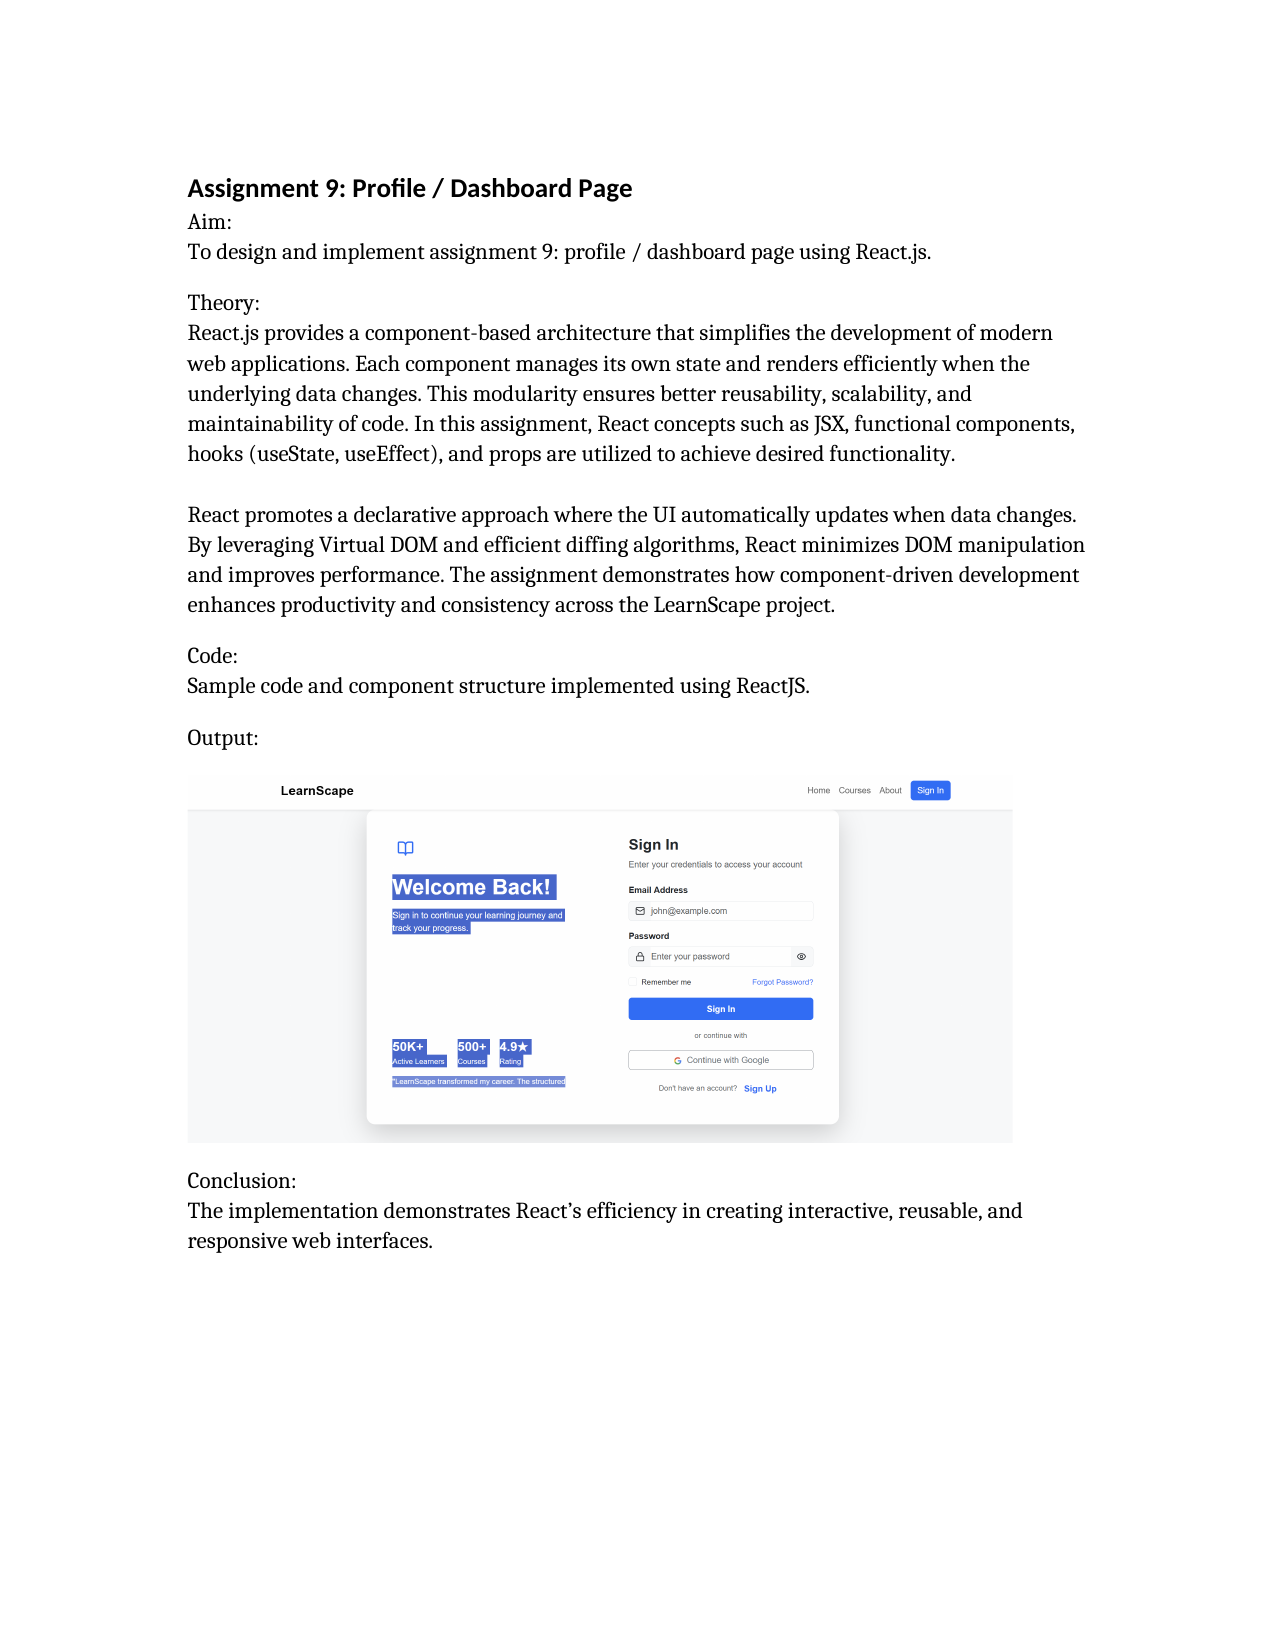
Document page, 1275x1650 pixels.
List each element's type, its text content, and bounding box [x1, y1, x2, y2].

subtitle Assignment 9: Profile / Dashboard Page [187, 171, 1087, 204]
text Theory: React.js provides a component-based architecture that simplifies the development of modern web applications. Each component manages its own state and renders efficiently when the underlying data changes. This modularity ensures better reusability, scalability, and maintainability of code. In this assignment, React concepts such as JSX, functional components, hooks (useState, useEffect), and props are utilized to achieve desired functionality. React promotes a declarative approach where the UI automatically updates when data changes. By leveraging Virtual DOM and efficient diffing algorithms, React minimizes DOM manipulation and improves performance. The assignment demonstrates how component-driven development enhances productivity and consistency across the LearnScape project. [187, 290, 1087, 618]
text Output: [187, 724, 1087, 751]
text Conclusion: The implementation demonstrates React’s efficiency in creating interactive, reusable, and responsive web interfaces. [187, 1167, 1087, 1284]
text Code: Sample code and component structure implemented using ReactJS. [187, 643, 1087, 700]
text Aim: To design and implement assignment 9: profile / dashboard page using React.js. [187, 209, 1087, 265]
picture [187, 775, 1013, 1143]
